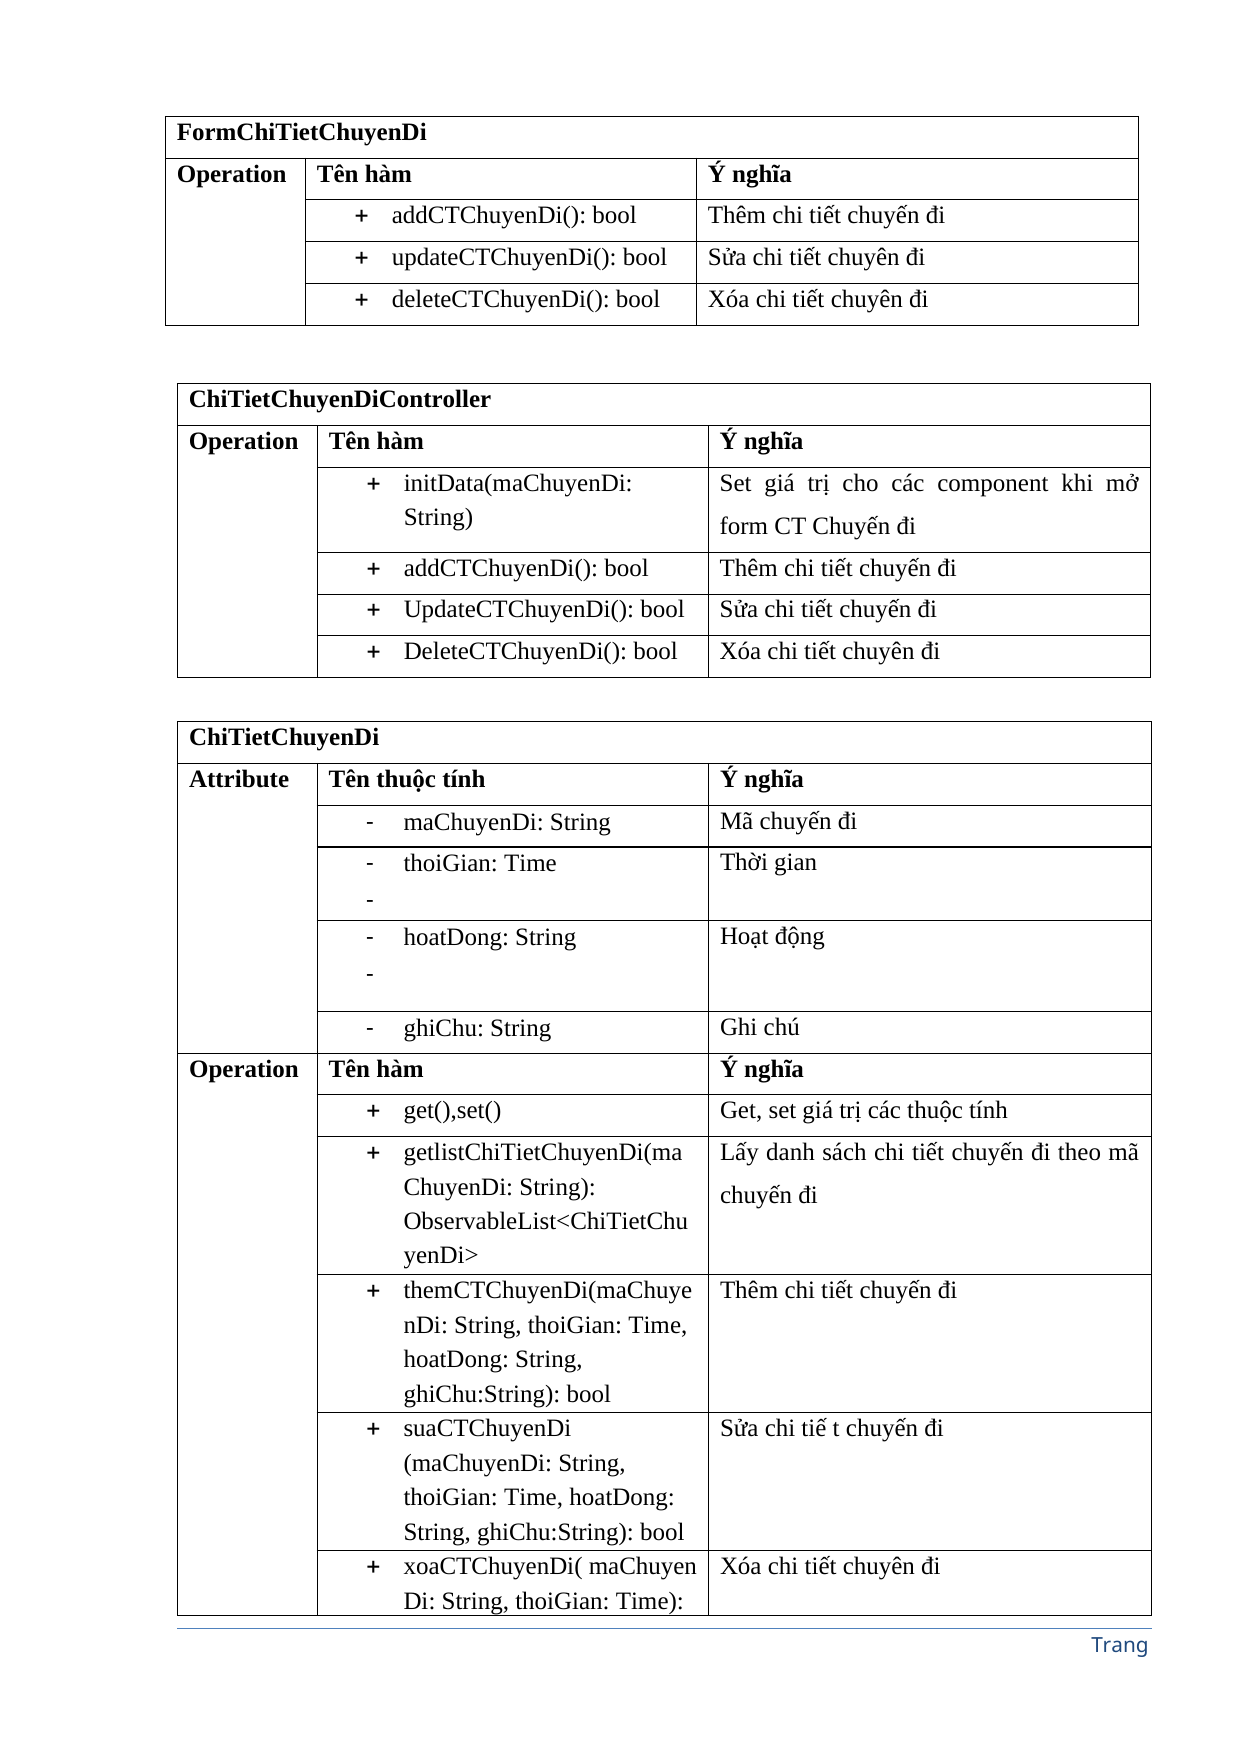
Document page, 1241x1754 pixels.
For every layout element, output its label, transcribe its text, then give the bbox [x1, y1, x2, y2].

table_cell Tên hàm [318, 426, 708, 467]
table_cell Set giá trị cho các component khi mở form CT Chuyến đi [709, 468, 1150, 552]
table_cell Thời gian [709, 848, 1151, 920]
table_cell DeleteCTChuyenDi(): bool [318, 636, 708, 677]
table_cell Attribute [178, 764, 317, 1053]
table_cell Tên hàm [306, 159, 696, 199]
table_cell Operation [166, 159, 305, 325]
table_header ChiTietChuyenDiController [178, 384, 1150, 425]
table_cell Thêm chi tiết chuyến đi [709, 553, 1150, 593]
table_cell suaCTChuyenDi (maChuyenDi: String, thoiGian: Time, hoatDong: String, ghiChu:String): bool [318, 1413, 708, 1550]
table_cell Ý nghĩa [709, 1054, 1151, 1094]
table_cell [709, 1551, 1151, 1614]
table_cell updateCTChuyenDi(): bool [306, 242, 696, 283]
table_cell Xóa chi tiết chuyên đi [697, 284, 1138, 325]
table_cell Hoạt động [709, 921, 1151, 1011]
table_cell deleteCTChuyenDi(): bool [306, 284, 696, 325]
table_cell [318, 1551, 708, 1614]
table_cell get(),set() [318, 1095, 708, 1136]
table_cell Operation [178, 1054, 317, 1614]
table_cell Ý nghĩa [709, 426, 1150, 467]
table_cell Mã chuyến đi [709, 806, 1151, 846]
table_cell addCTChuyenDi(): bool [318, 553, 708, 593]
table_cell addCTChuyenDi(): bool [306, 200, 696, 241]
table_cell Sửa chi tiế t chuyến đi [709, 1413, 1151, 1550]
table_cell initData(maChuyenDi: String) [318, 468, 708, 552]
table_cell Thêm chi tiết chuyến đi [709, 1275, 1151, 1412]
table_cell Ghi chú [709, 1012, 1151, 1053]
table_header FormChiTietChuyenDi [166, 117, 1138, 158]
table_cell getlistChiTietChuyenDi(maChuyenDi: String): ObservableList<ChiTietChuyenDi> [318, 1137, 708, 1274]
table_cell ghiChu: String [318, 1012, 708, 1053]
table_cell Tên hàm [318, 1054, 708, 1094]
table_cell Ý nghĩa [709, 764, 1151, 805]
table_cell themCTChuyenDi(maChuyenDi: String, thoiGian: Time, hoatDong: String, ghiChu:String): bool [318, 1275, 708, 1412]
table_cell Ý nghĩa [697, 159, 1138, 199]
table_cell Operation [178, 426, 317, 677]
table_cell Sửa chi tiết chuyên đi [697, 242, 1138, 283]
table_cell Xóa chi tiết chuyên đi [709, 636, 1150, 677]
table_cell thoiGian: Time [318, 848, 708, 920]
table_cell Get, set giá trị các thuộc tính [709, 1095, 1151, 1136]
table_cell hoatDong: String [318, 921, 708, 1011]
table_cell maChuyenDi: String [318, 806, 708, 846]
table_cell Sửa chi tiết chuyến đi [709, 595, 1150, 635]
table_cell UpdateCTChuyenDi(): bool [318, 595, 708, 635]
table_cell Thêm chi tiết chuyến đi [697, 200, 1138, 241]
table_cell Tên thuộc tính [318, 764, 708, 805]
table_cell Lấy danh sách chi tiết chuyến đi theo mã chuyến đi [709, 1137, 1151, 1274]
table_header ChiTietChuyenDi [178, 722, 1151, 763]
